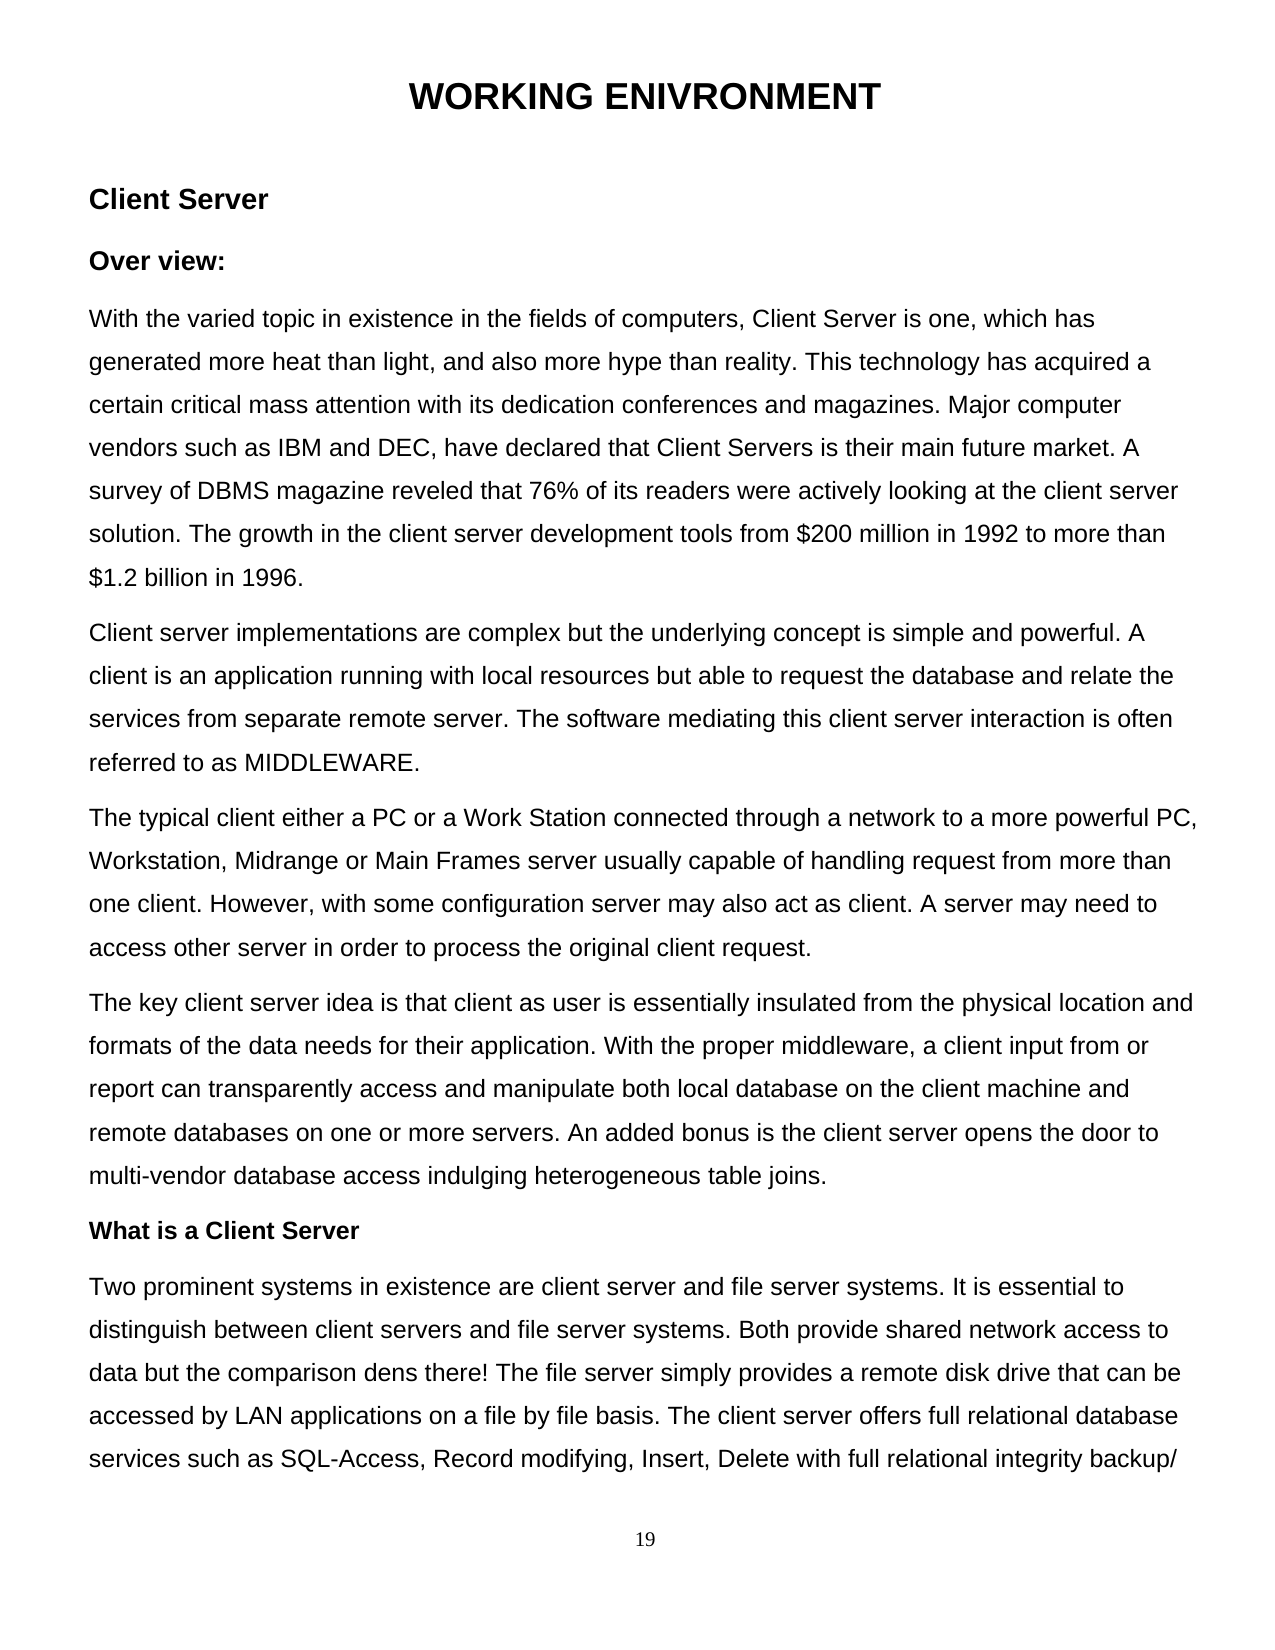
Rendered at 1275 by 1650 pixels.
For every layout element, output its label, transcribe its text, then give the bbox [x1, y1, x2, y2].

text WORKING ENIVRONMENT [89, 74, 1201, 117]
text What is a Client Server [89, 1216, 1201, 1245]
text Over view: [89, 244, 1201, 276]
text With the varied topic in existence in the fields of computers, Client Server is one, which has generated more heat than light, and also more hype than reality. This technology has acquired a certain critical mass attention with its dedication conferences and magazines. Major computer vendors such as IBM and DEC, have declared that Client Servers is their main future market. A survey of DBMS magazine reveled that 76% of its readers were actively looking at the client server solution. The growth in the client server development tools from $200 million in 1992 to more than $1.2 billion in 1996. [89, 304, 1201, 591]
text Client server implementations are complex but the underlying concept is simple and powerful. A client is an application running with local resources but able to request the database and relate the services from separate remote server. The software mediating this client server interaction is often referred to as MIDDLEWARE. [89, 618, 1201, 776]
text Client Server [89, 182, 1201, 215]
text The key client server idea is that client as user is essentially insulated from the physical location and formats of the data needs for their application. With the proper middleware, a client input from or report can transparently access and manipulate both local database on the client machine and remote databases on one or more servers. An added bonus is the client server opens the door to multi-vendor database access indulging heterogeneous table joins. [89, 988, 1201, 1189]
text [89, 1272, 1201, 1473]
text The typical client either a PC or a Work Station connected through a network to a more powerful PC, Workstation, Midrange or Main Frames server usually capable of handling request from more than one client. However, with some configuration server may also act as client. A server may need to access other server in order to process the original client request. [89, 803, 1201, 961]
